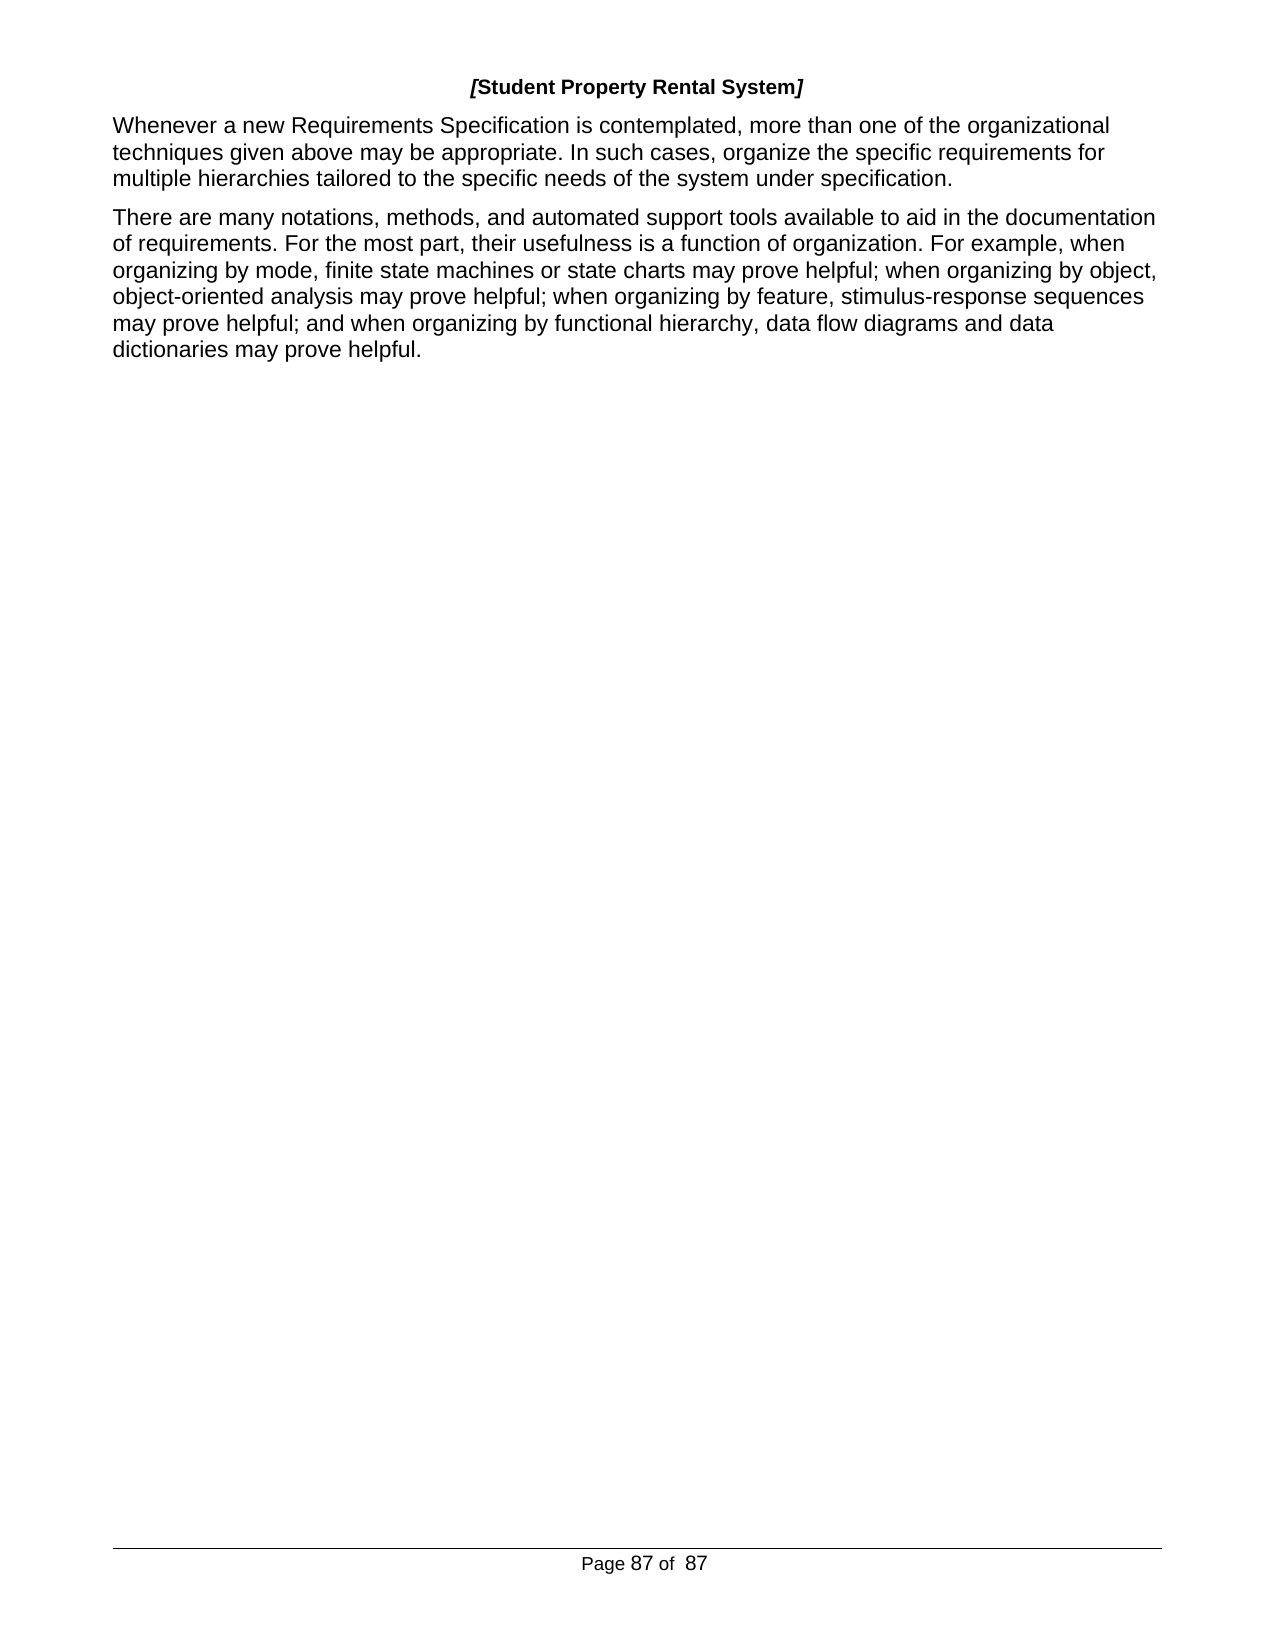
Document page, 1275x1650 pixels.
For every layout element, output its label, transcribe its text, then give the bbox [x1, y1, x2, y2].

text There are many notations, methods, and automated support tools available to aid in the documentation of requirements. For the most part, their usefulness is a function of organization. For example, when organizing by mode, finite state machines or state charts may prove helpful; when organizing by object, object-oriented analysis may prove helpful; when organizing by feature, stimulus-response sequences may prove helpful; and when organizing by functional hierarchy, data flow diagrams and data dictionaries may prove helpful. [112, 204, 1162, 362]
text Whenever a new Requirements Specification is contemplated, more than one of the organizational techniques given above may be appropriate. In such cases, organize the specific requirements for multiple hierarchies tailored to the specific needs of the system under specification. [112, 112, 1162, 192]
